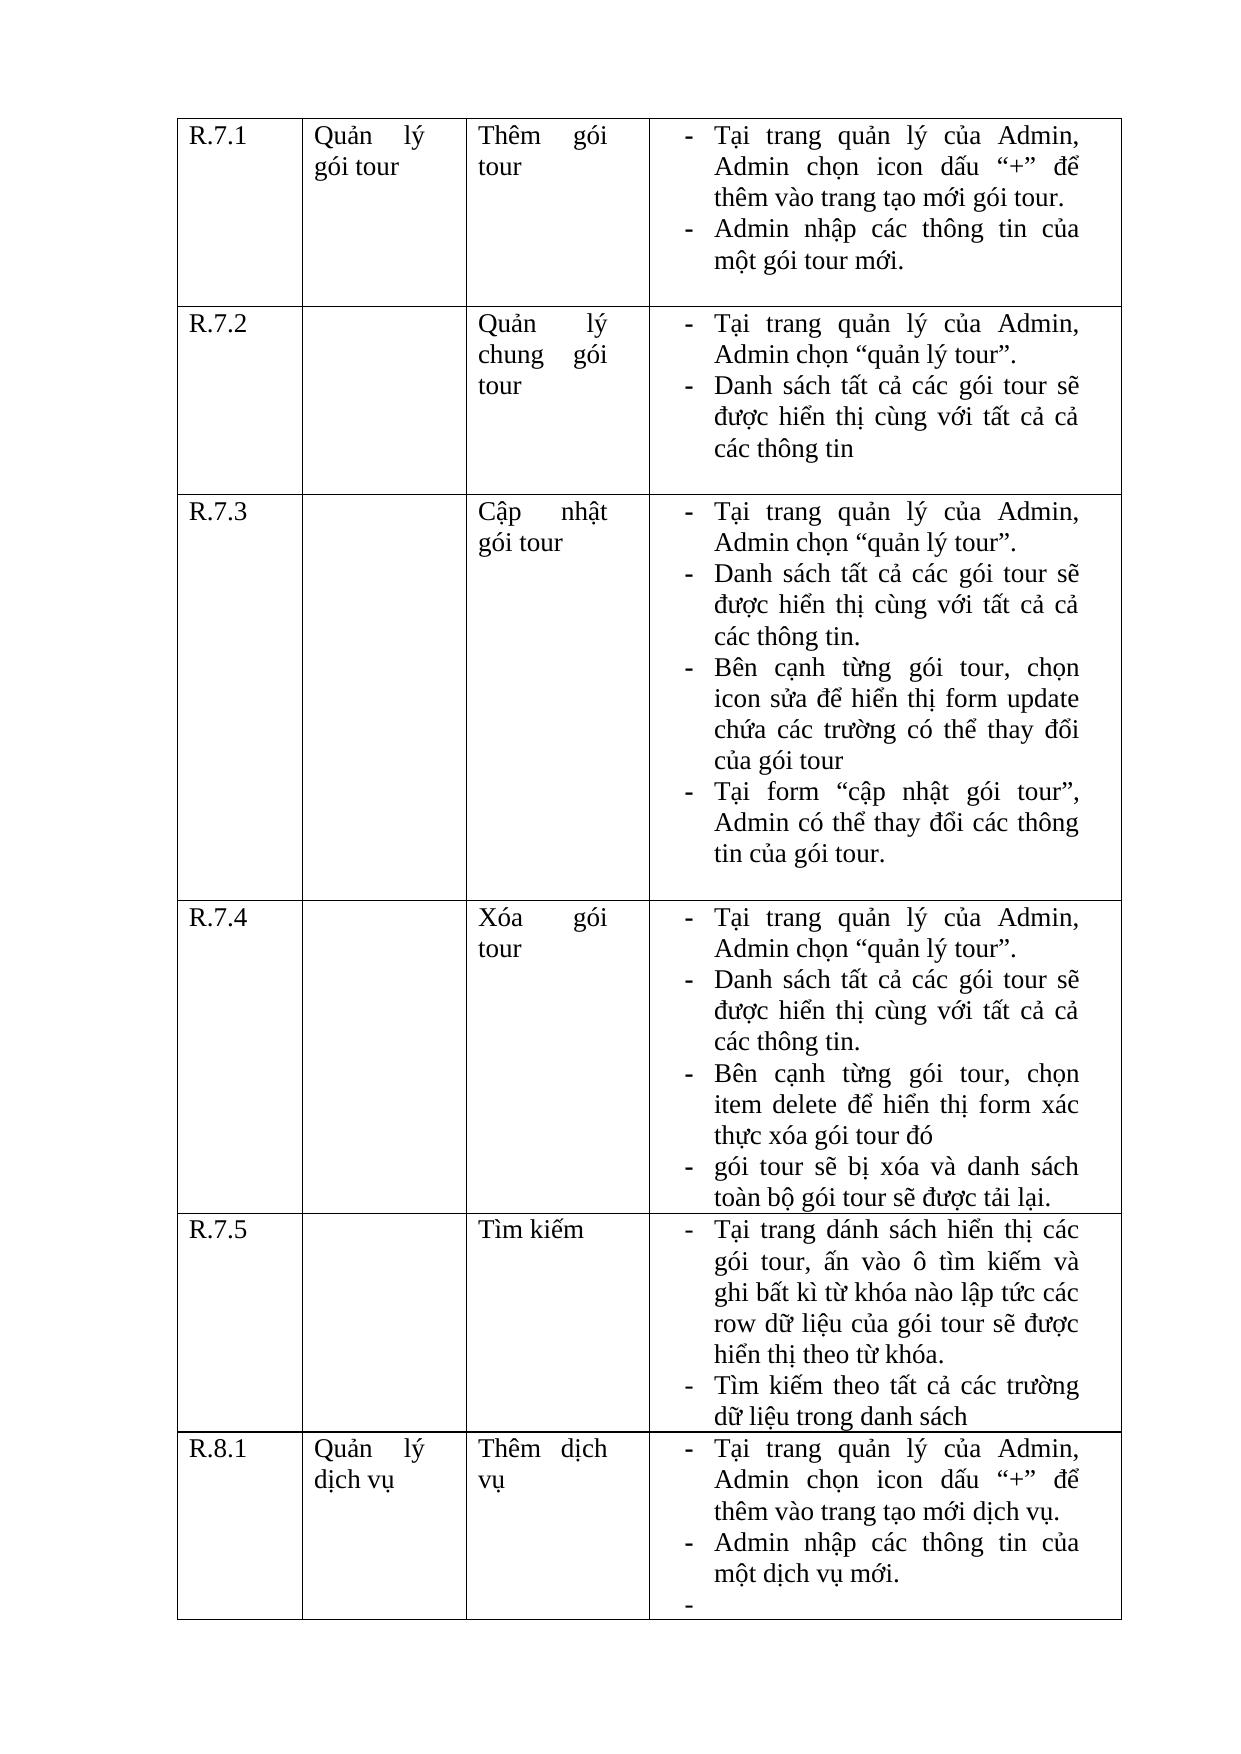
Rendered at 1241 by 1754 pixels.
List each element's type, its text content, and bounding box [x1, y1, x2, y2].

table_cell [303, 495, 466, 900]
table_cell Quản lý gói tour [303, 119, 466, 306]
table_cell R.7.1 [178, 119, 302, 306]
table_cell Tại trang quản lý của Admin, Admin chọn “quản lý tour”. Danh sách tất cả các gói tour sẽ được hiển thị cùng với tất cả cả các thông tin. Bên cạnh từng gói tour, chọn item delete để hiển thị form xác thực xóa gói tour đó gói tour sẽ bị xóa và danh sách toàn bộ gói tour sẽ được tải lại. [650, 901, 1121, 1212]
table_cell Tại trang quản lý của Admin, Admin chọn “quản lý tour”. Danh sách tất cả các gói tour sẽ được hiển thị cùng với tất cả cả các thông tin. Bên cạnh từng gói tour, chọn icon sửa để hiển thị form update chứa các trường có thể thay đổi của gói tour Tại form “cập nhật gói tour”, Admin có thể thay đổi các thông tin của gói tour. [650, 495, 1121, 900]
table_cell Tìm kiếm [467, 1214, 649, 1431]
table_cell R.8.1 [178, 1433, 302, 1619]
table_cell Tại trang quản lý của Admin, Admin chọn icon dấu “+” để thêm vào trang tạo mới dịch vụ. Admin nhập các thông tin của một dịch vụ mới. [650, 1433, 1121, 1619]
table_cell R.7.4 [178, 901, 302, 1212]
table_cell Tại trang dánh sách hiển thị các gói tour, ấn vào ô tìm kiếm và ghi bất kì từ khóa nào lập tức các row dữ liệu của gói tour sẽ được hiển thị theo từ khóa. Tìm kiếm theo tất cả các trường dữ liệu trong danh sách [650, 1214, 1121, 1431]
table_cell Thêm dịch vụ [467, 1433, 649, 1619]
table_cell Thêm gói tour [467, 119, 649, 306]
table_cell Cập nhật gói tour [467, 495, 649, 900]
table_cell Quản lý dịch vụ [303, 1433, 466, 1619]
table_cell [303, 1214, 466, 1431]
table_cell Xóa gói tour [467, 901, 649, 1212]
table_cell R.7.2 [178, 307, 302, 494]
table_cell R.7.5 [178, 1214, 302, 1431]
table_cell Tại trang quản lý của Admin, Admin chọn “quản lý tour”. Danh sách tất cả các gói tour sẽ được hiển thị cùng với tất cả cả các thông tin [650, 307, 1121, 494]
table_cell Tại trang quản lý của Admin, Admin chọn icon dấu “+” để thêm vào trang tạo mới gói tour. Admin nhập các thông tin của một gói tour mới. [650, 119, 1121, 306]
table_cell Quản lý chung gói tour [467, 307, 649, 494]
table_cell [303, 307, 466, 494]
table_cell R.7.3 [178, 495, 302, 900]
table_cell [303, 901, 466, 1212]
